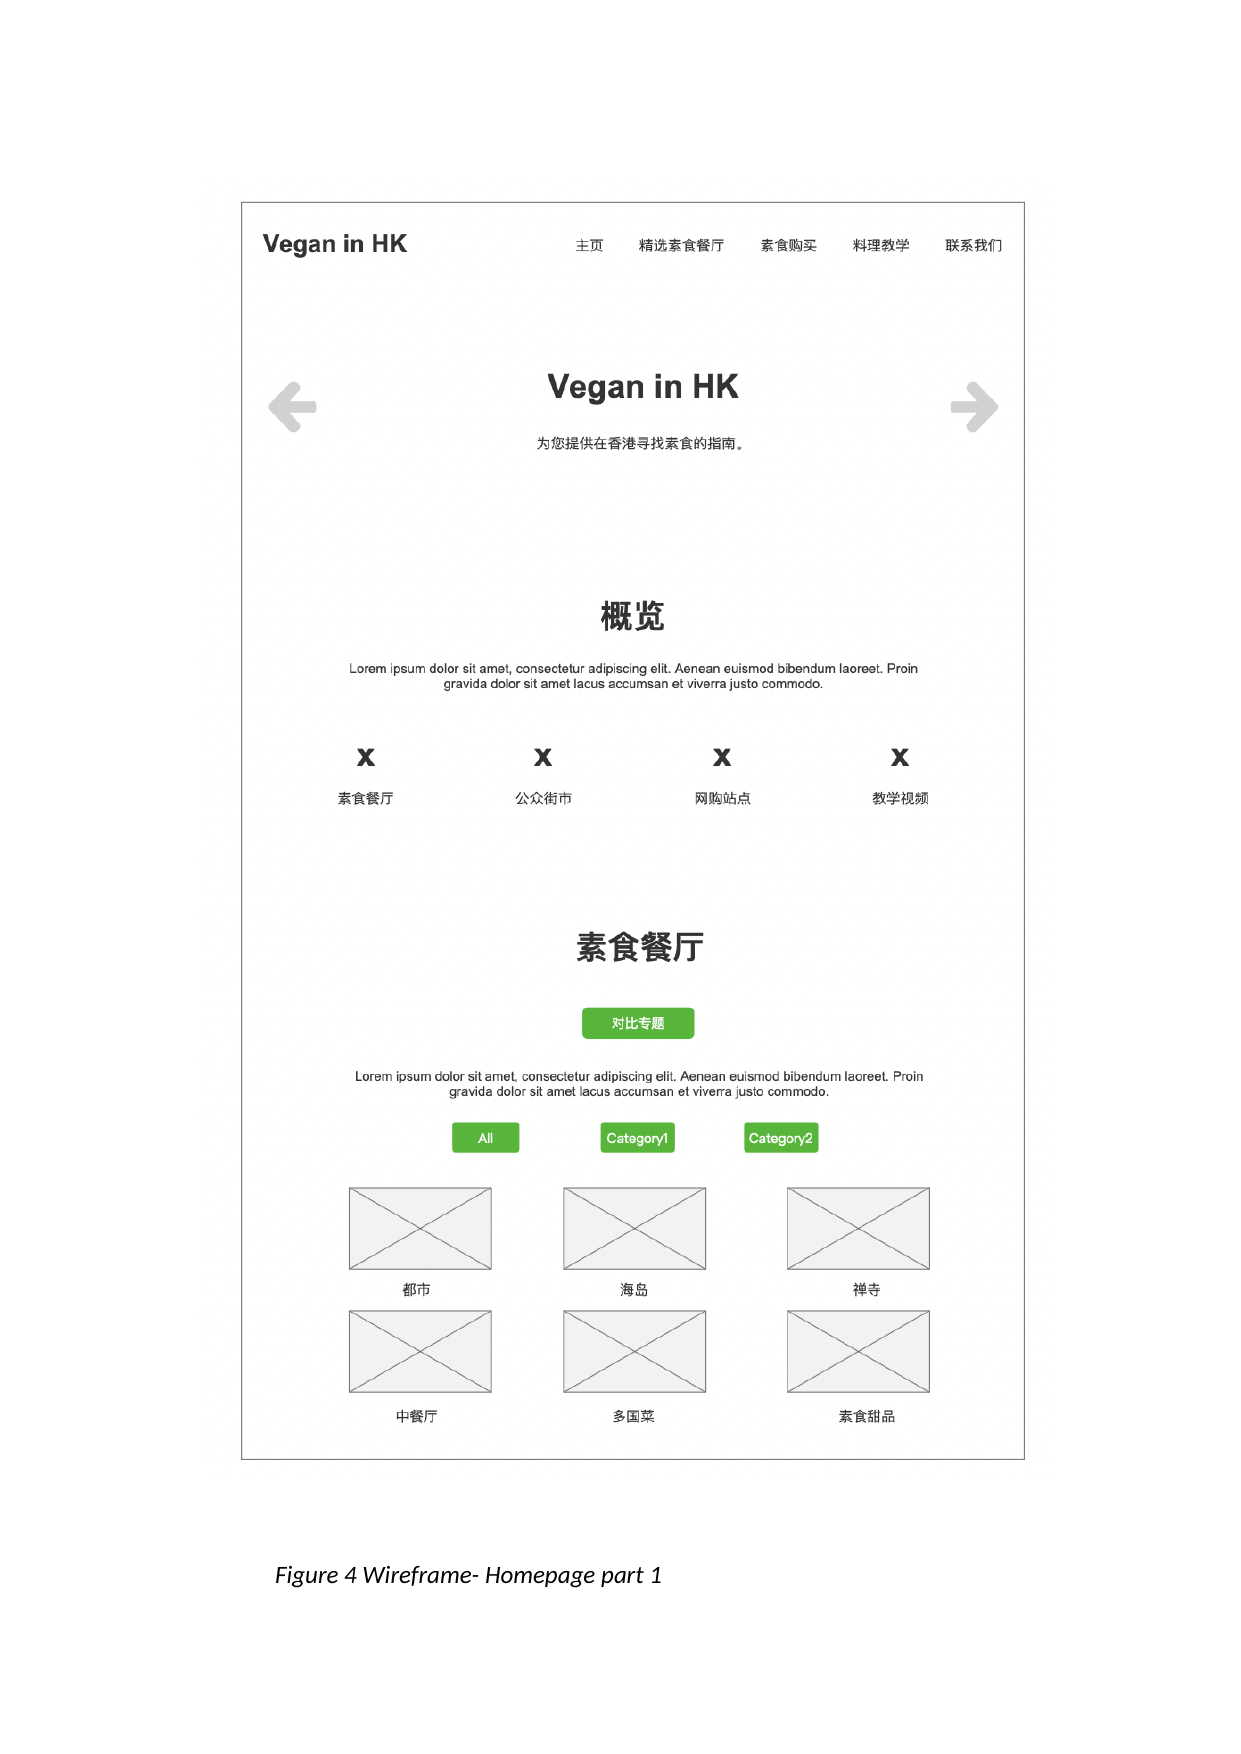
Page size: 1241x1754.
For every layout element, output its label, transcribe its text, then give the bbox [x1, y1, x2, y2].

picture [194, 176, 1059, 1478]
text Figure 4 Wireframe- Homepage part 1 [187, 1558, 1053, 1591]
